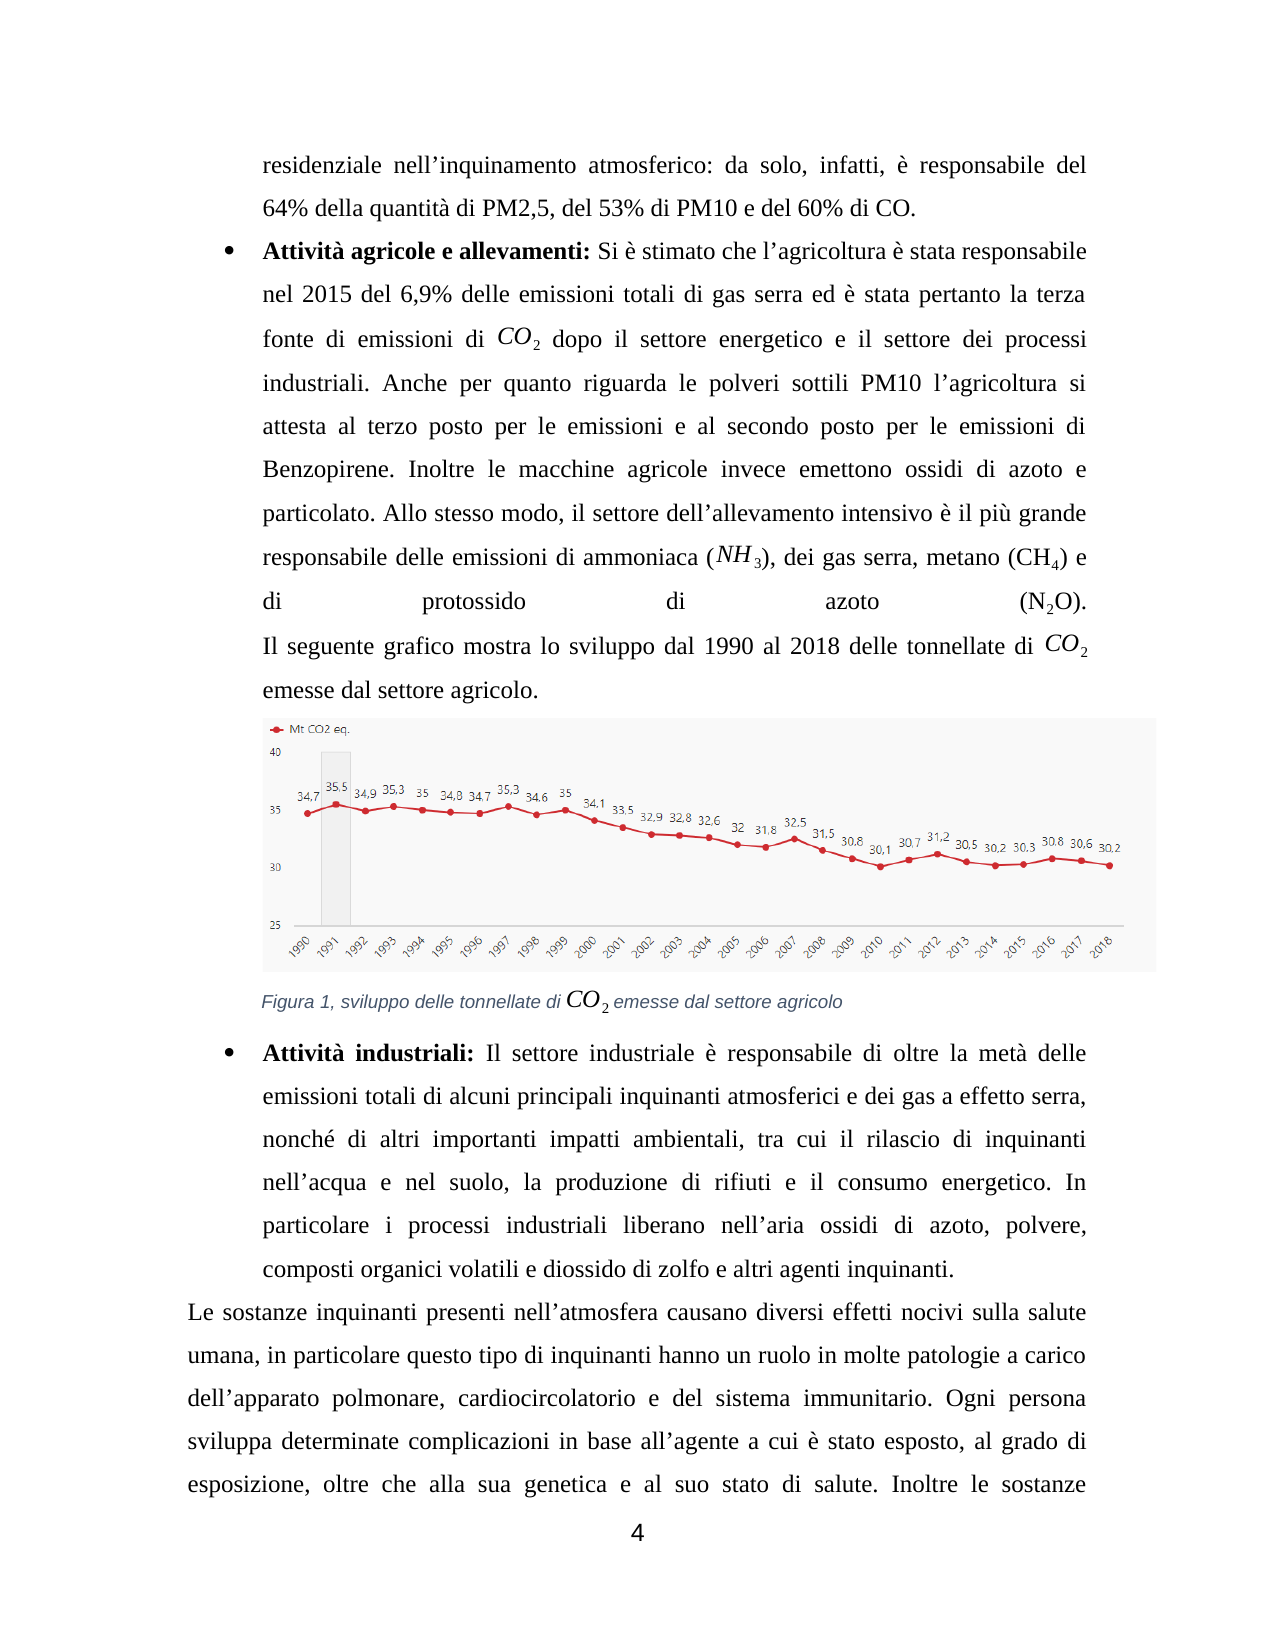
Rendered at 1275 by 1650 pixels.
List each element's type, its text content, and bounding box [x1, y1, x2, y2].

list Attività industriali: Il settore industriale è responsabile di oltre la metà delle emissioni totali di alcuni principali inquinanti atmosferici e dei gas a effetto serra, nonché di altri importanti impatti ambientali, tra cui il rilascio di inquinanti nell’acqua e nel suolo, la produzione di rifiuti e il consumo energetico. In particolare i processi industriali liberano nell’aria ossidi di azoto, polvere, composti organici volatili e diossido di zolfo e altri agenti inquinanti. [225, 1038, 1087, 1282]
list Attività agricole e allevamenti: Si è stimato che l’agricoltura è stata responsabile nel 2015 del 6,9% delle emissioni totali di gas serra ed è stata pertanto la terza fonte di emissioni di dopo il settore energetico e il settore dei processi industriali. Anche per quanto riguarda le polveri sottili PM10 l’agricoltura si attesta al terzo posto per le emissioni e al secondo posto per le emissioni di Benzopirene. Inoltre le macchine agricole invece emettono ossidi di azoto e particolato. Allo stesso modo, il settore dell’allevamento intensivo è il più grande responsabile delle emissioni di ammoniaca (), dei gas serra, metano (CH₄) e di protossido di azoto (N₂O). Il seguente grafico mostra lo sviluppo dal 1990 al 2018 delle tonnellate di emesse dal settore agricolo. [225, 236, 1087, 704]
picture [262, 718, 1157, 972]
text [187, 1297, 1087, 1498]
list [225, 150, 1087, 222]
text Figura , sviluppo delle tonnellate di emesse dal settore agricolo [187, 986, 1087, 1017]
